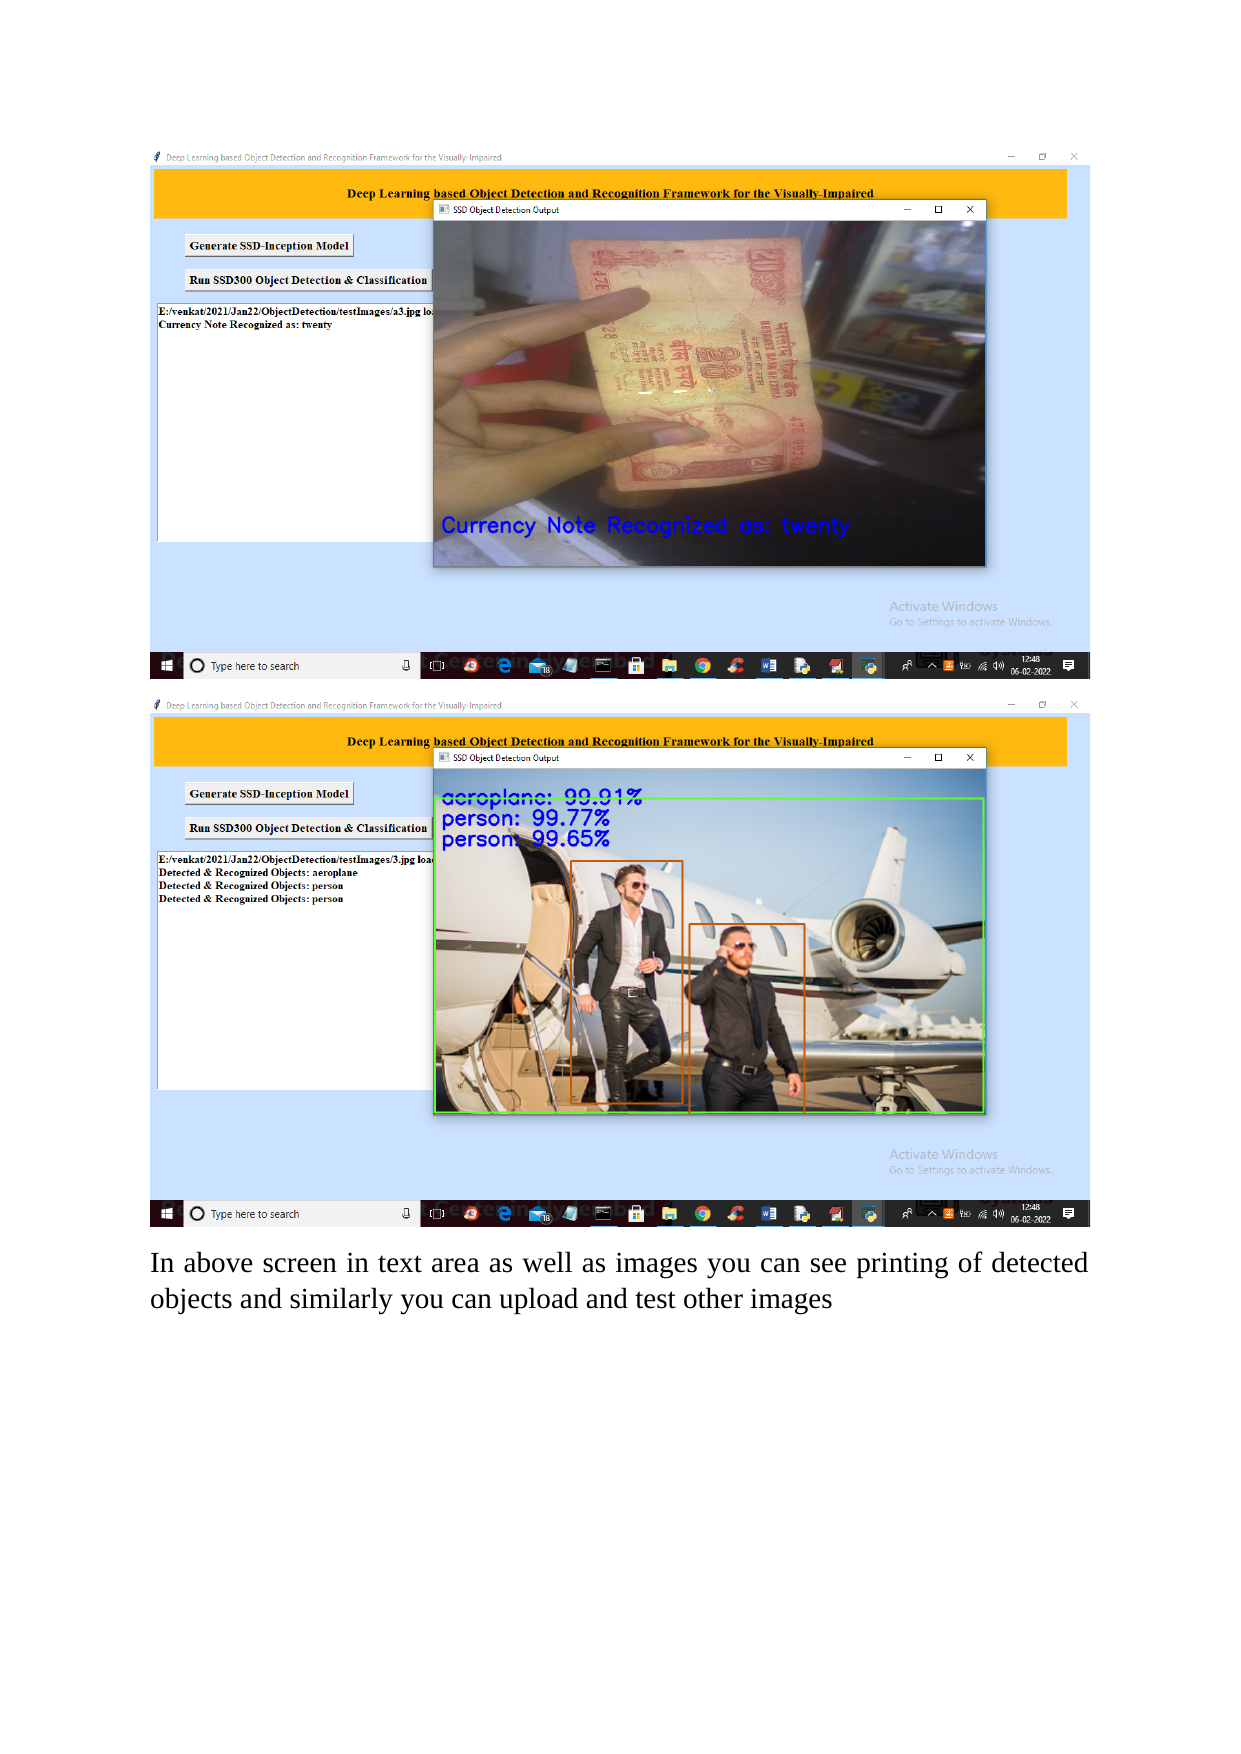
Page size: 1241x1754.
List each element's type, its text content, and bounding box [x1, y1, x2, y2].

picture [150, 697, 1091, 1227]
text In above screen in text area as well as images you can see printing of detected objects and similarly you can upload and test other images [150, 1245, 1090, 1315]
picture [150, 150, 1091, 679]
